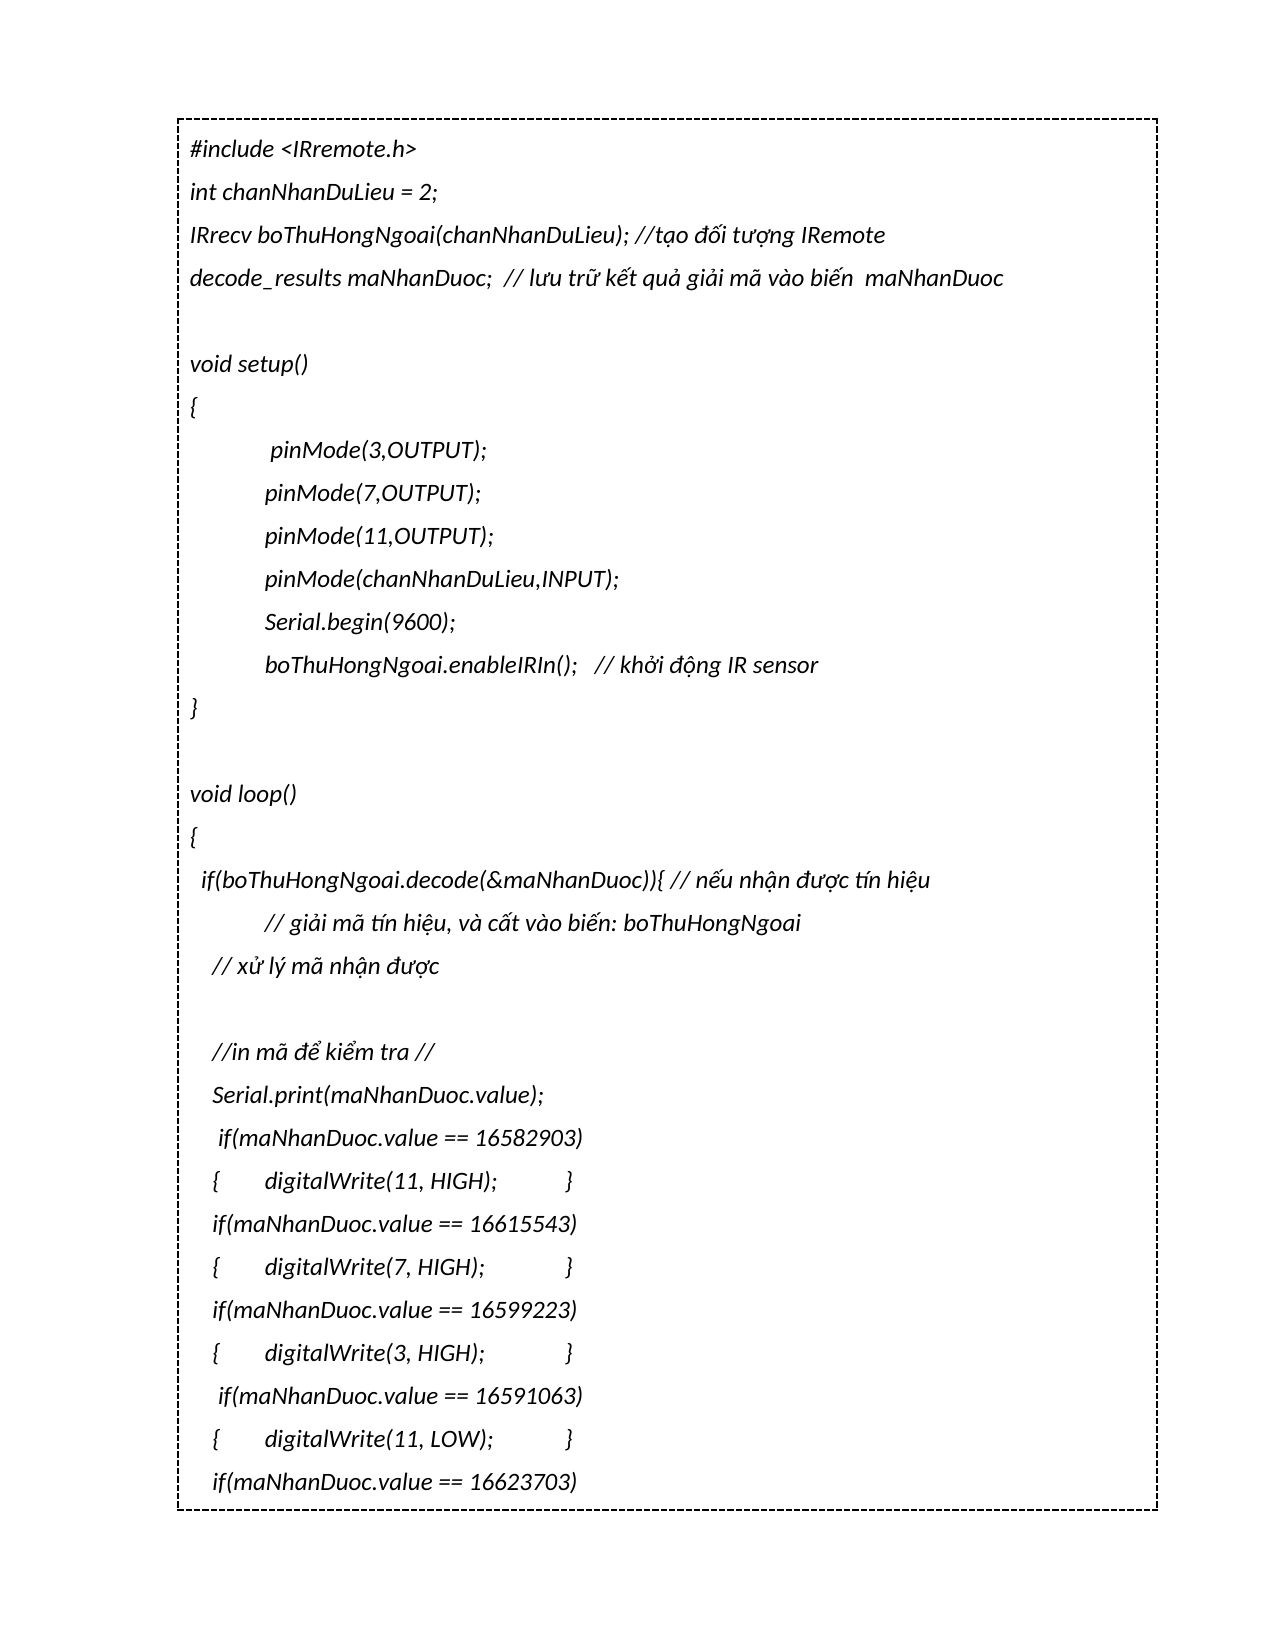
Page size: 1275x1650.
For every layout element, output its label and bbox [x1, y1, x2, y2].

table_header [178, 118, 1157, 1509]
